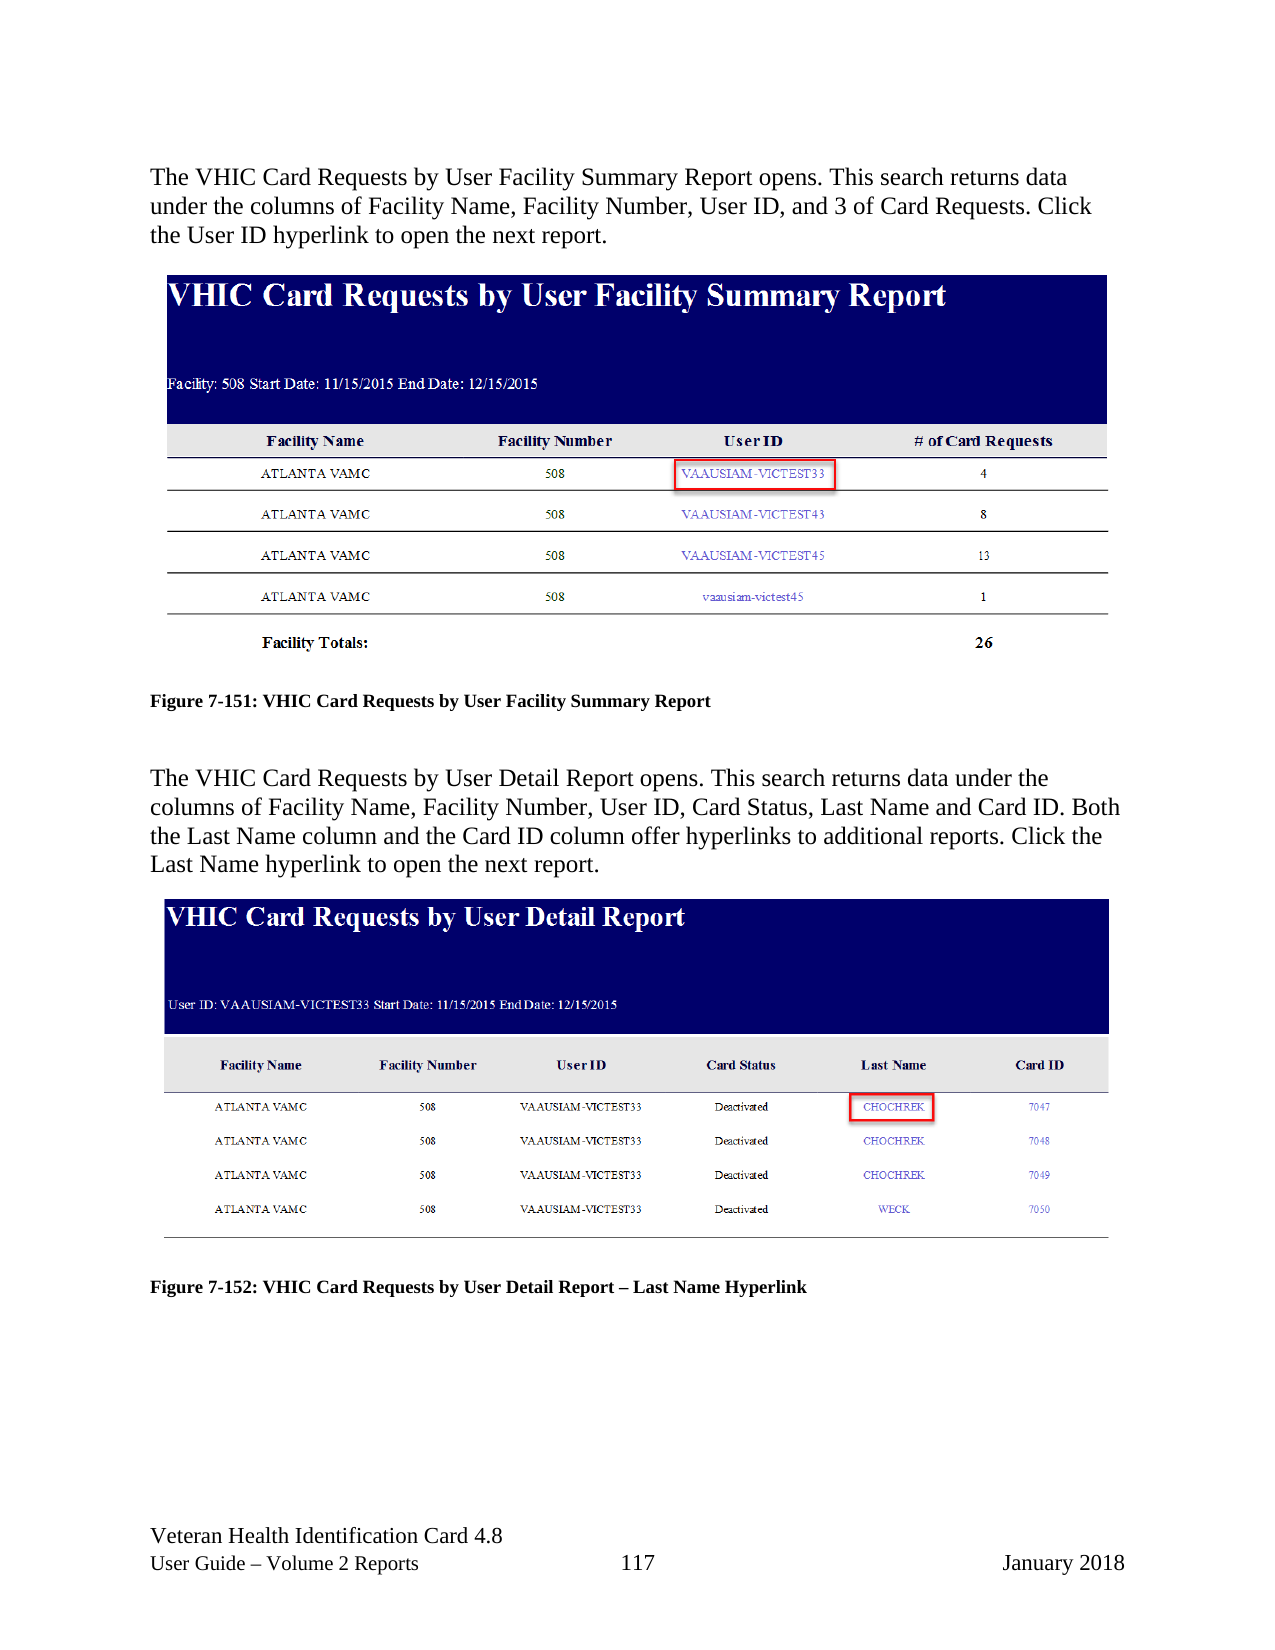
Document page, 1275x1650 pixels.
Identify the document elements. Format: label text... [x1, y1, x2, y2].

text The VHIC Card Requests by User Facility Summary Report opens. This search returns data under the columns of Facility Name, Facility Number, User ID, and 3 of Card Requests. Click the User ID hyperlink to open the next report. [150, 162, 1125, 249]
picture [150, 261, 1125, 666]
picture [150, 890, 1125, 1252]
text The VHIC Card Requests by User Detail Report opens. This search returns data under the columns of Facility Name, Facility Number, User ID, Card Status, Last Name and Card ID. Both the Last Name column and the Card ID column offer hyperlinks to additional reports. Click the Last Name hyperlink to open the next report. [150, 763, 1125, 878]
